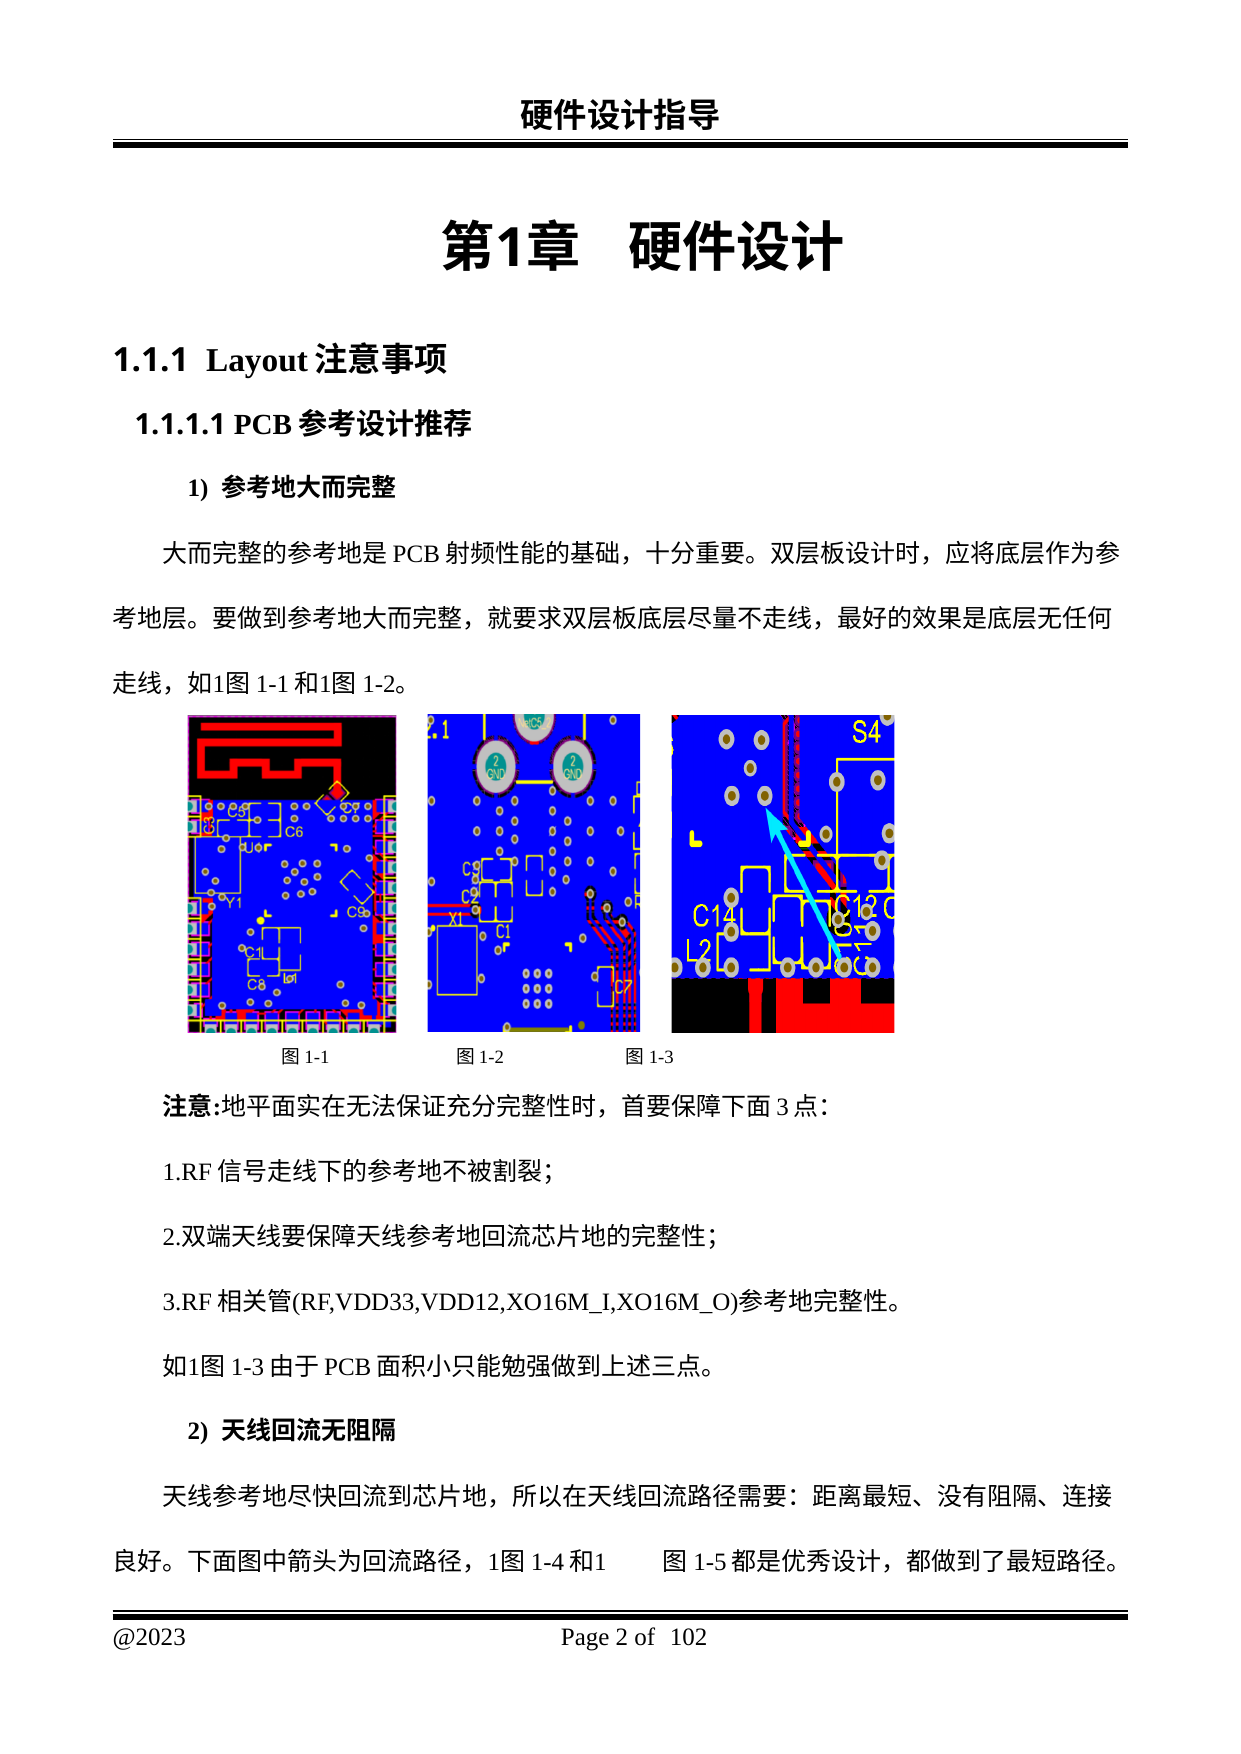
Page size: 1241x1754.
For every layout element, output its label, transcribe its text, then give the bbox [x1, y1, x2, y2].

text 3.RF相关管(RF,VDD33,VDD12,XO16M_I,XO16M_O)参考地完整性。 [112, 1267, 1128, 1332]
subtitle 天线回流无阻隔 [187, 1397, 1128, 1462]
text 大而完整的参考地是PCB射频性能的基础，十分重要。双层板设计时，应将底层作为参考地层。要做到参考地大而完整，就要求双层板底层尽量不走线，最好的效果是底层无任何走线，如图 1-1和图 1-2。 [112, 519, 1128, 714]
text 如图 1-3由于PCB面积小只能勉强做到上述三点。 [112, 1332, 1128, 1397]
picture [187, 715, 397, 1033]
subtitle 硬件设计 [112, 194, 1128, 292]
text 天线参考地尽快回流到芯片地，所以在天线回流路径需要：距离最短、没有阻隔、连接良好。下面图中箭头为回流路径，图 1-4和图 1-5都是优秀设计，都做到了最短路径。 [112, 1462, 1128, 1592]
text 图 1-1 图 1-2 图 1-3 [112, 1039, 1128, 1072]
subtitle PCB参考设计推荐 [134, 389, 1128, 454]
text 2.双端天线要保障天线参考地回流芯片地的完整性； [112, 1202, 1128, 1267]
picture [671, 715, 895, 1033]
text 1.RF信号走线下的参考地不被割裂； [112, 1137, 1128, 1202]
subtitle 参考地大而完整 [187, 454, 1128, 519]
text 注意:地平面实在无法保证充分完整性时，首要保障下面3点： [112, 1072, 1128, 1137]
picture [427, 714, 641, 1032]
subtitle Layout注意事项 [112, 324, 1128, 389]
